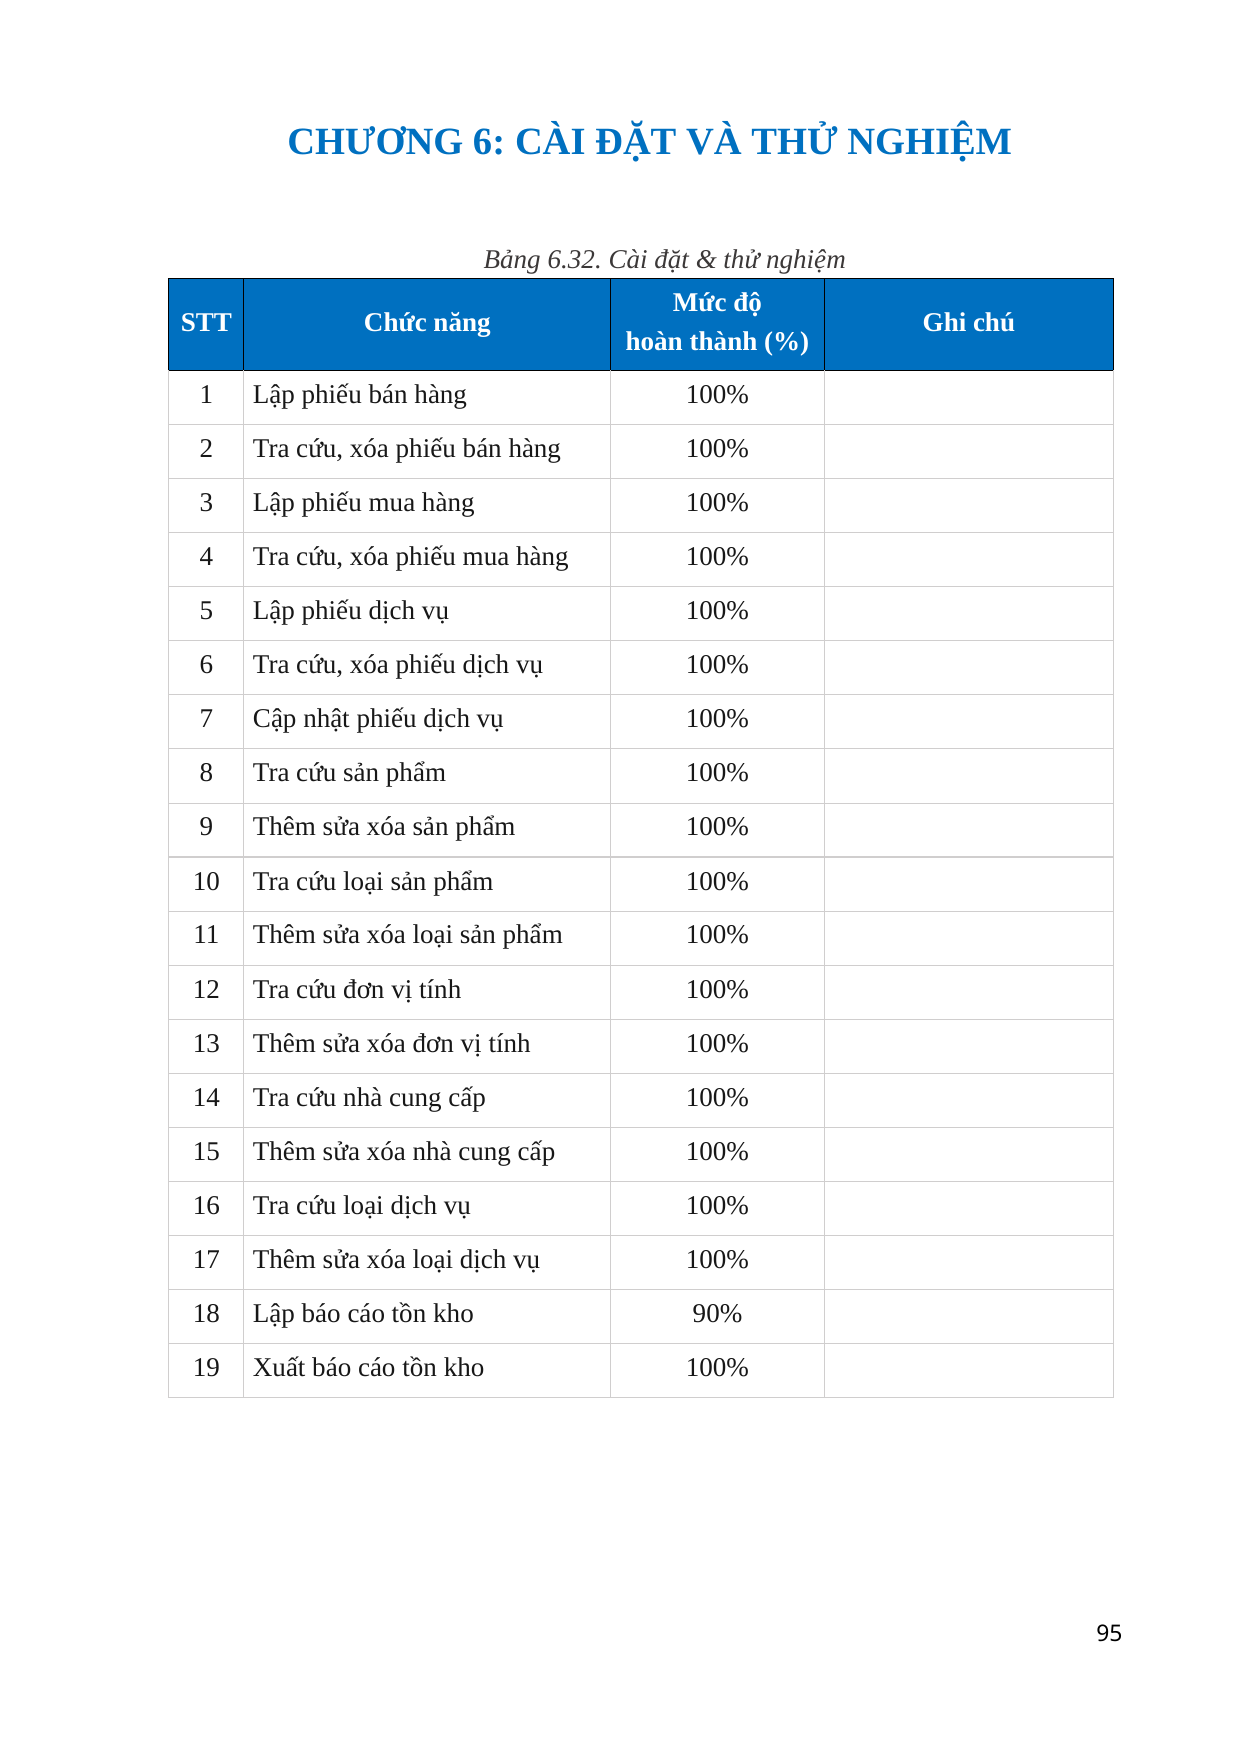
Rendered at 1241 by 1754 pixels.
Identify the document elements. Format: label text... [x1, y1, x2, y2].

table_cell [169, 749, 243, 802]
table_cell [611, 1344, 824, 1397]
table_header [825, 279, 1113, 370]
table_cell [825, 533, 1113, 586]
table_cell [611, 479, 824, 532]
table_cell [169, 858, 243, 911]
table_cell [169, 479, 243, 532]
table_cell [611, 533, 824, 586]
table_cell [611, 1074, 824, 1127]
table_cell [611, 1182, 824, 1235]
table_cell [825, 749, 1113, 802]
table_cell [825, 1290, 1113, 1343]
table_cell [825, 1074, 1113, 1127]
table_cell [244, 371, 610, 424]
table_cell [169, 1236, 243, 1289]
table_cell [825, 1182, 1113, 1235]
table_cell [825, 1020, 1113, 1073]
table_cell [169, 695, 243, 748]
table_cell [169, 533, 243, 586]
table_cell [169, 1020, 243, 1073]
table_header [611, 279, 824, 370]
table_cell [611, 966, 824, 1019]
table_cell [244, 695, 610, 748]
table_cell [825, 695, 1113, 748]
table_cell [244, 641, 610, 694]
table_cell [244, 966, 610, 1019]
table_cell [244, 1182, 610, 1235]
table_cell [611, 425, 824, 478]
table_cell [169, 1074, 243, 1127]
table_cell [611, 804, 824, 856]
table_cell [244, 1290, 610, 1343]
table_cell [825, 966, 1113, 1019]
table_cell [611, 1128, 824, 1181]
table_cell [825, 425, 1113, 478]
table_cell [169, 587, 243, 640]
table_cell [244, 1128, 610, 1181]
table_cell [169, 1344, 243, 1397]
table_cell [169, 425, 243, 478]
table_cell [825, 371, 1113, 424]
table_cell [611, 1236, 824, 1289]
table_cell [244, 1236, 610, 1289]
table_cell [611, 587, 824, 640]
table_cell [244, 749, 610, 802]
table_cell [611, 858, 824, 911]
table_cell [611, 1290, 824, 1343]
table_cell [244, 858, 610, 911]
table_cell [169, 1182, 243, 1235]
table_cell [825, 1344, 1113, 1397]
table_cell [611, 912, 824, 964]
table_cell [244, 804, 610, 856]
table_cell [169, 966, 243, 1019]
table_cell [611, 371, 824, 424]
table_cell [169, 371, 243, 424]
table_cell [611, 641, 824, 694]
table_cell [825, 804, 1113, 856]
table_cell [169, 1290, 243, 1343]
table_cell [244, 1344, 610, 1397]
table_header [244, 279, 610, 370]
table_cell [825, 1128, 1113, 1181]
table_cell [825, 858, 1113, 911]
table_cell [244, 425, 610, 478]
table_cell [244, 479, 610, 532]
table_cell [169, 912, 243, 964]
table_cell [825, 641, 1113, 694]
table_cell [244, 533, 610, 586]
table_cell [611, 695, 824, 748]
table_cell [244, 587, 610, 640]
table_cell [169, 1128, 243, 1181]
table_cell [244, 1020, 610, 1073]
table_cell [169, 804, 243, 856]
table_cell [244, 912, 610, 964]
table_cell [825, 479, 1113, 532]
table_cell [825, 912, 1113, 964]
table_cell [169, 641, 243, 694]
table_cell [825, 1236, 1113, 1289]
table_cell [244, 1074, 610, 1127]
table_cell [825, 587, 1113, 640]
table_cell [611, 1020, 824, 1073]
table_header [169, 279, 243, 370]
text CÀI ĐẶT VÀ THỬ NGHIỆM [177, 118, 1122, 162]
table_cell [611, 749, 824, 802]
